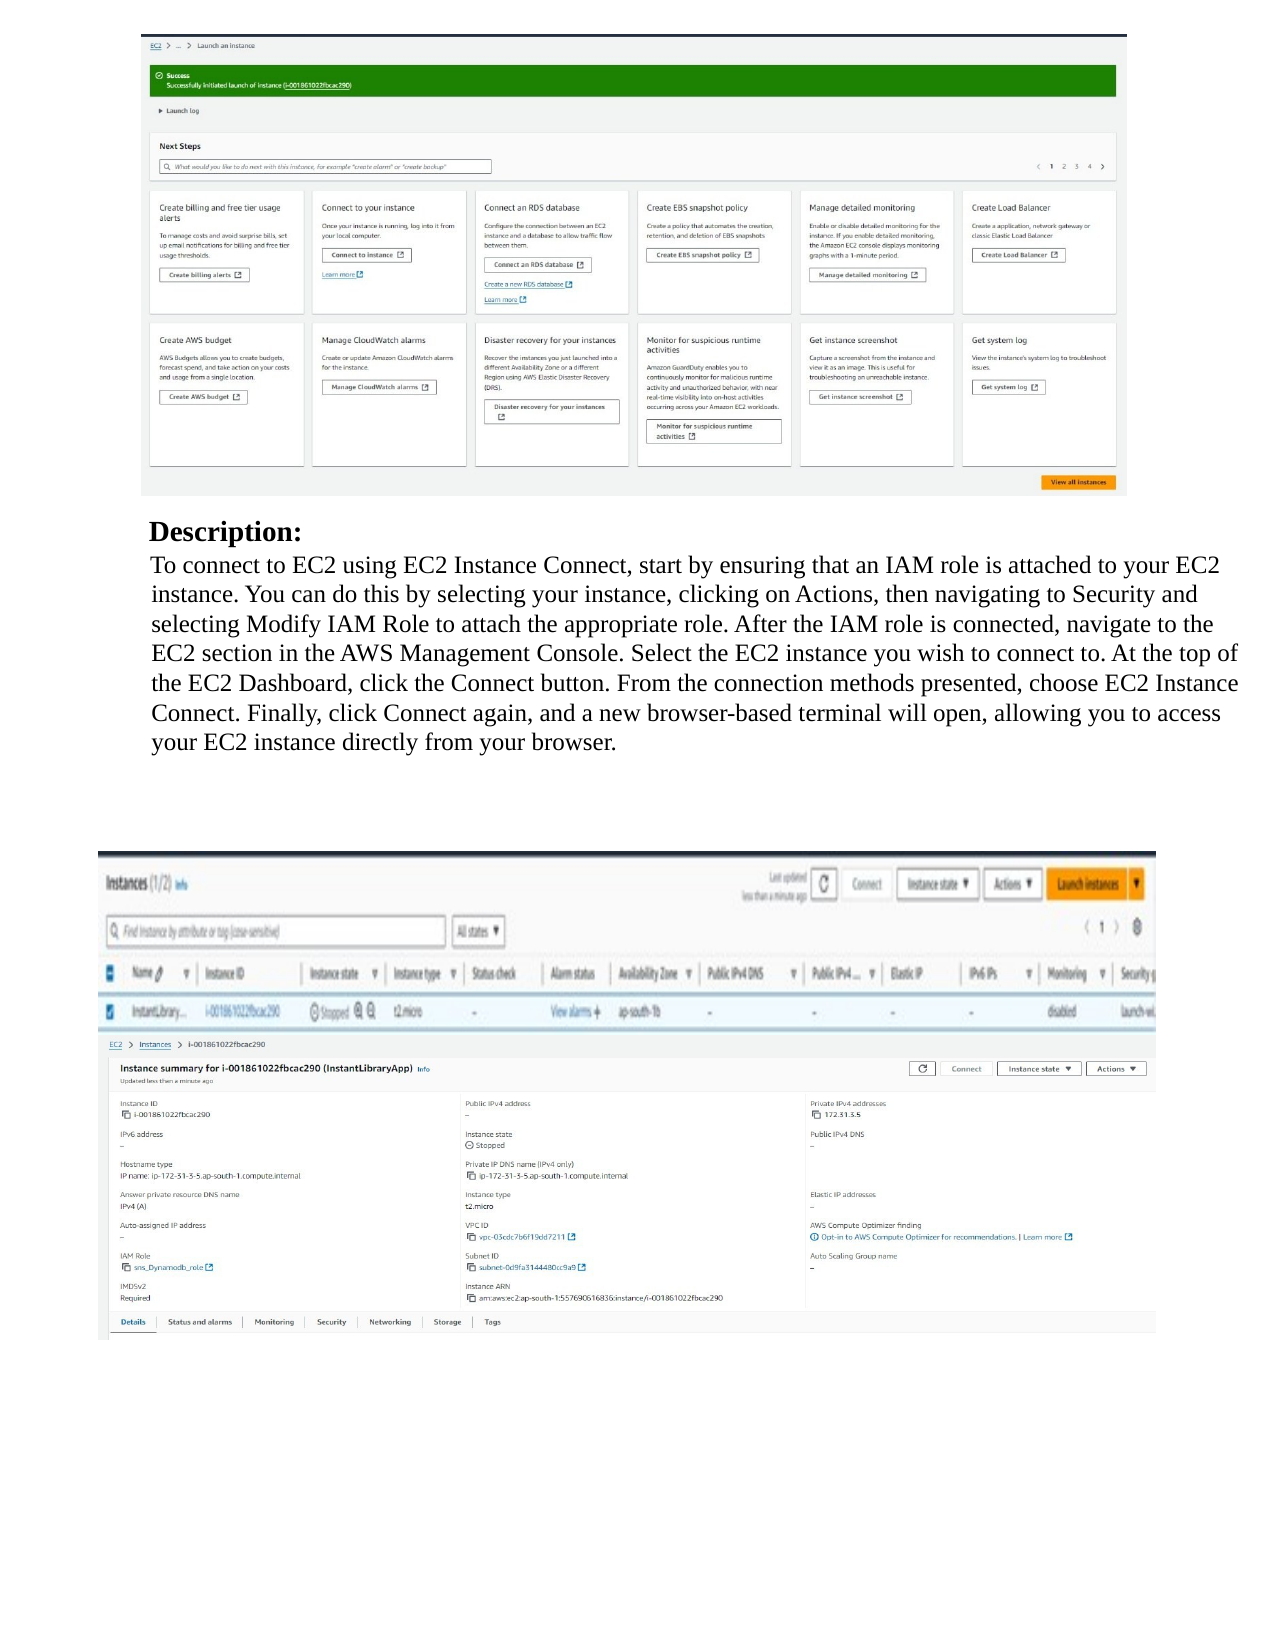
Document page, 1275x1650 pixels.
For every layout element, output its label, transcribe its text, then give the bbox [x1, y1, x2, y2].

text Description: [148, 514, 1270, 547]
picture [98, 851, 1156, 1340]
text To connect to EC2 using EC2 Instance Connect, start by ensuring that an IAM role is attached to your EC2 instance. You can do this by selecting your instance, clicking on Actions, then navigating to Security and selecting Modify IAM Role to attach the appropriate role. After the IAM role is connected, navigate to the EC2 section in the AWS Management Console. Select the EC2 instance you wish to connect to. At the top of the EC2 Dashboard, click the Connect button. From the connection methods presented, choose EC2 Instance Connect. Finally, click Connect again, and a new browser-based terminal will open, allowing you to access your EC2 instance directly from your browser. [150, 550, 1242, 756]
picture [141, 34, 1127, 496]
